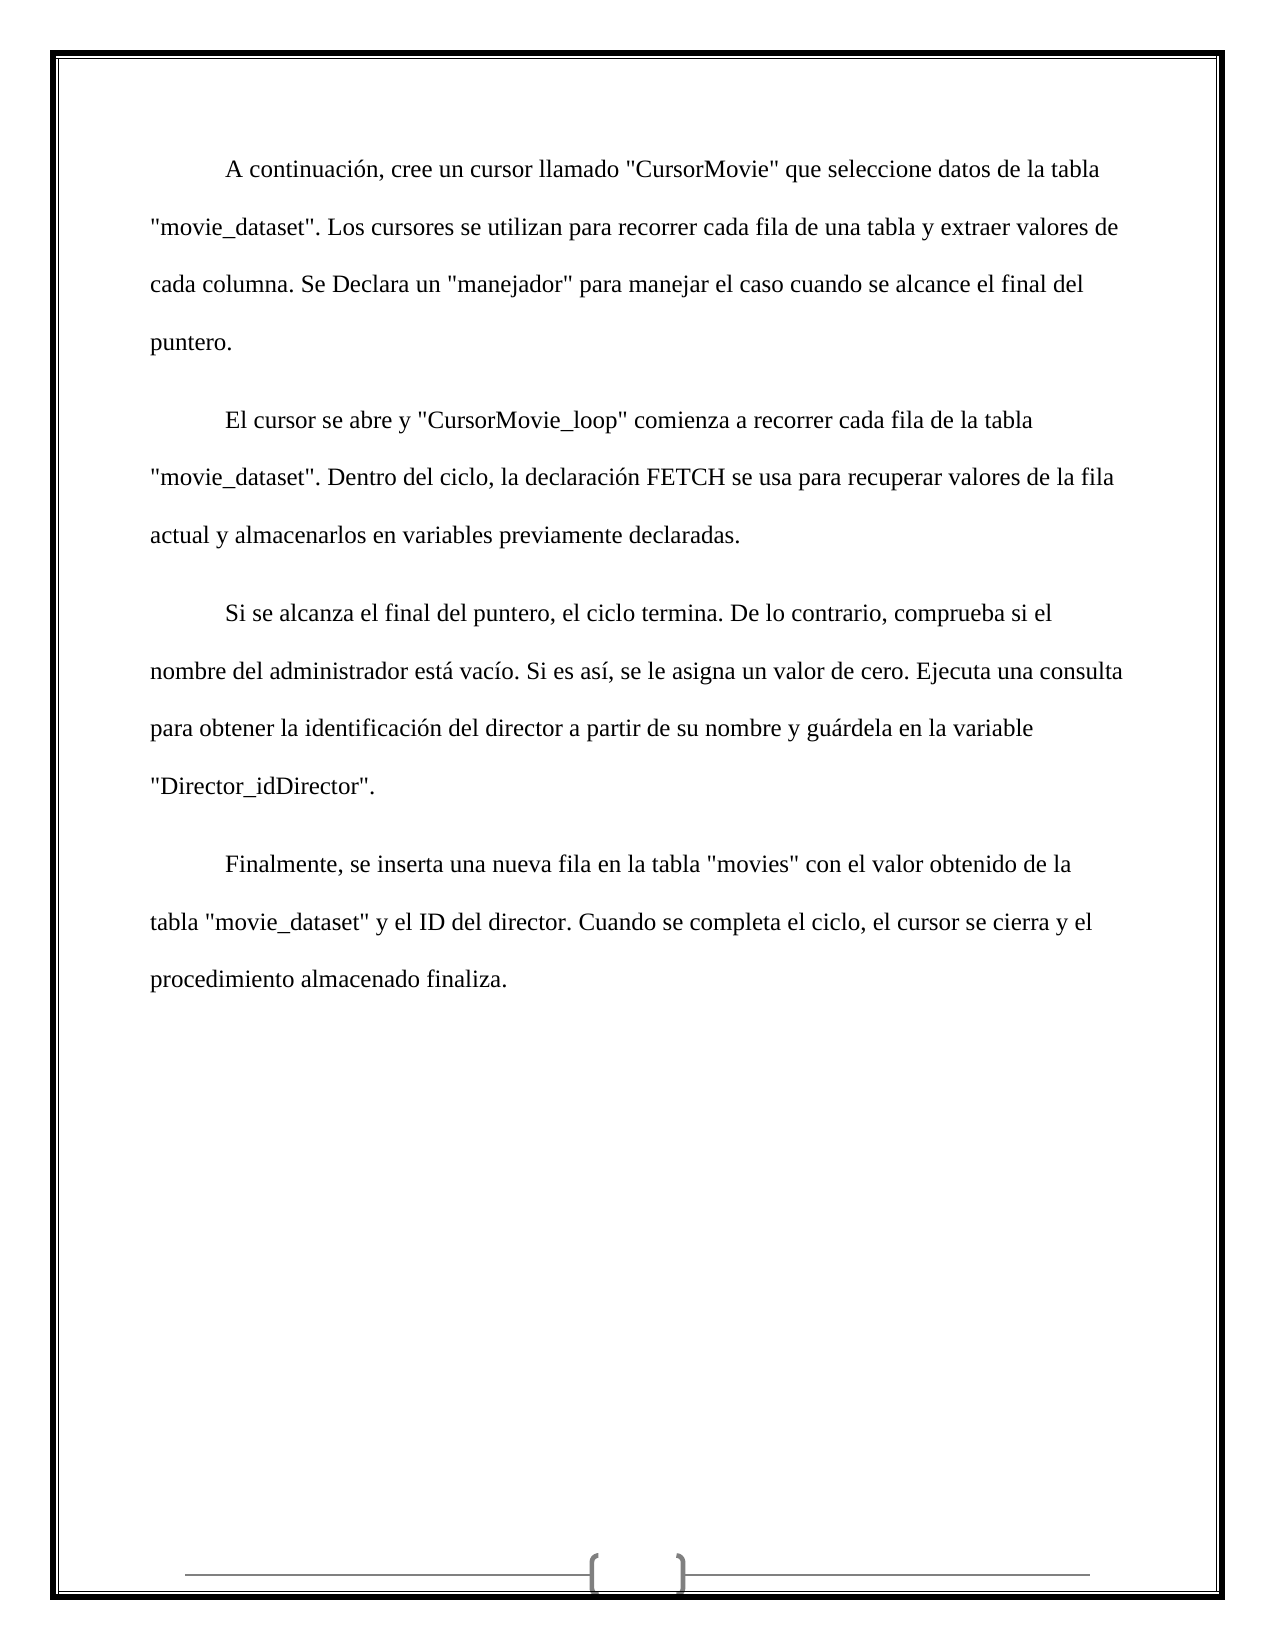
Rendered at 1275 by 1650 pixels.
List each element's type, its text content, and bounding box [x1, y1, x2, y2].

text Finalmente, se inserta una nueva fila en la tabla "movies" con el valor obtenido de la tabla "movie_dataset" y el ID del director. Cuando se completa el ciclo, el cursor se cierra y el procedimiento almacenado finaliza. [150, 849, 1097, 993]
text El cursor se abre y "CursorMovie_loop" comienza a recorrer cada fila de la tabla "movie_dataset". Dentro del ciclo, la declaración FETCH se usa para recuperar valores de la fila actual y almacenarlos en variables previamente declaradas. [150, 405, 1119, 549]
text A continuación, cree un cursor llamado "CursorMovie" que seleccione datos de la tabla "movie_dataset". Los cursores se utilizan para recorrer cada fila de una tabla y extraer valores de cada columna. Se Declara un "manejador" para manejar el caso cuando se alcance el final del puntero. [150, 154, 1123, 355]
text Si se alcanza el final del puntero, el ciclo termina. De lo contrario, comprueba si el nombre del administrador está vacío. Si es así, se le asigna un valor de cero. Ejecuta una consulta para obtener la identificación del director a partir de su nombre y guárdela en la variable "Director_idDirector". [150, 598, 1128, 799]
